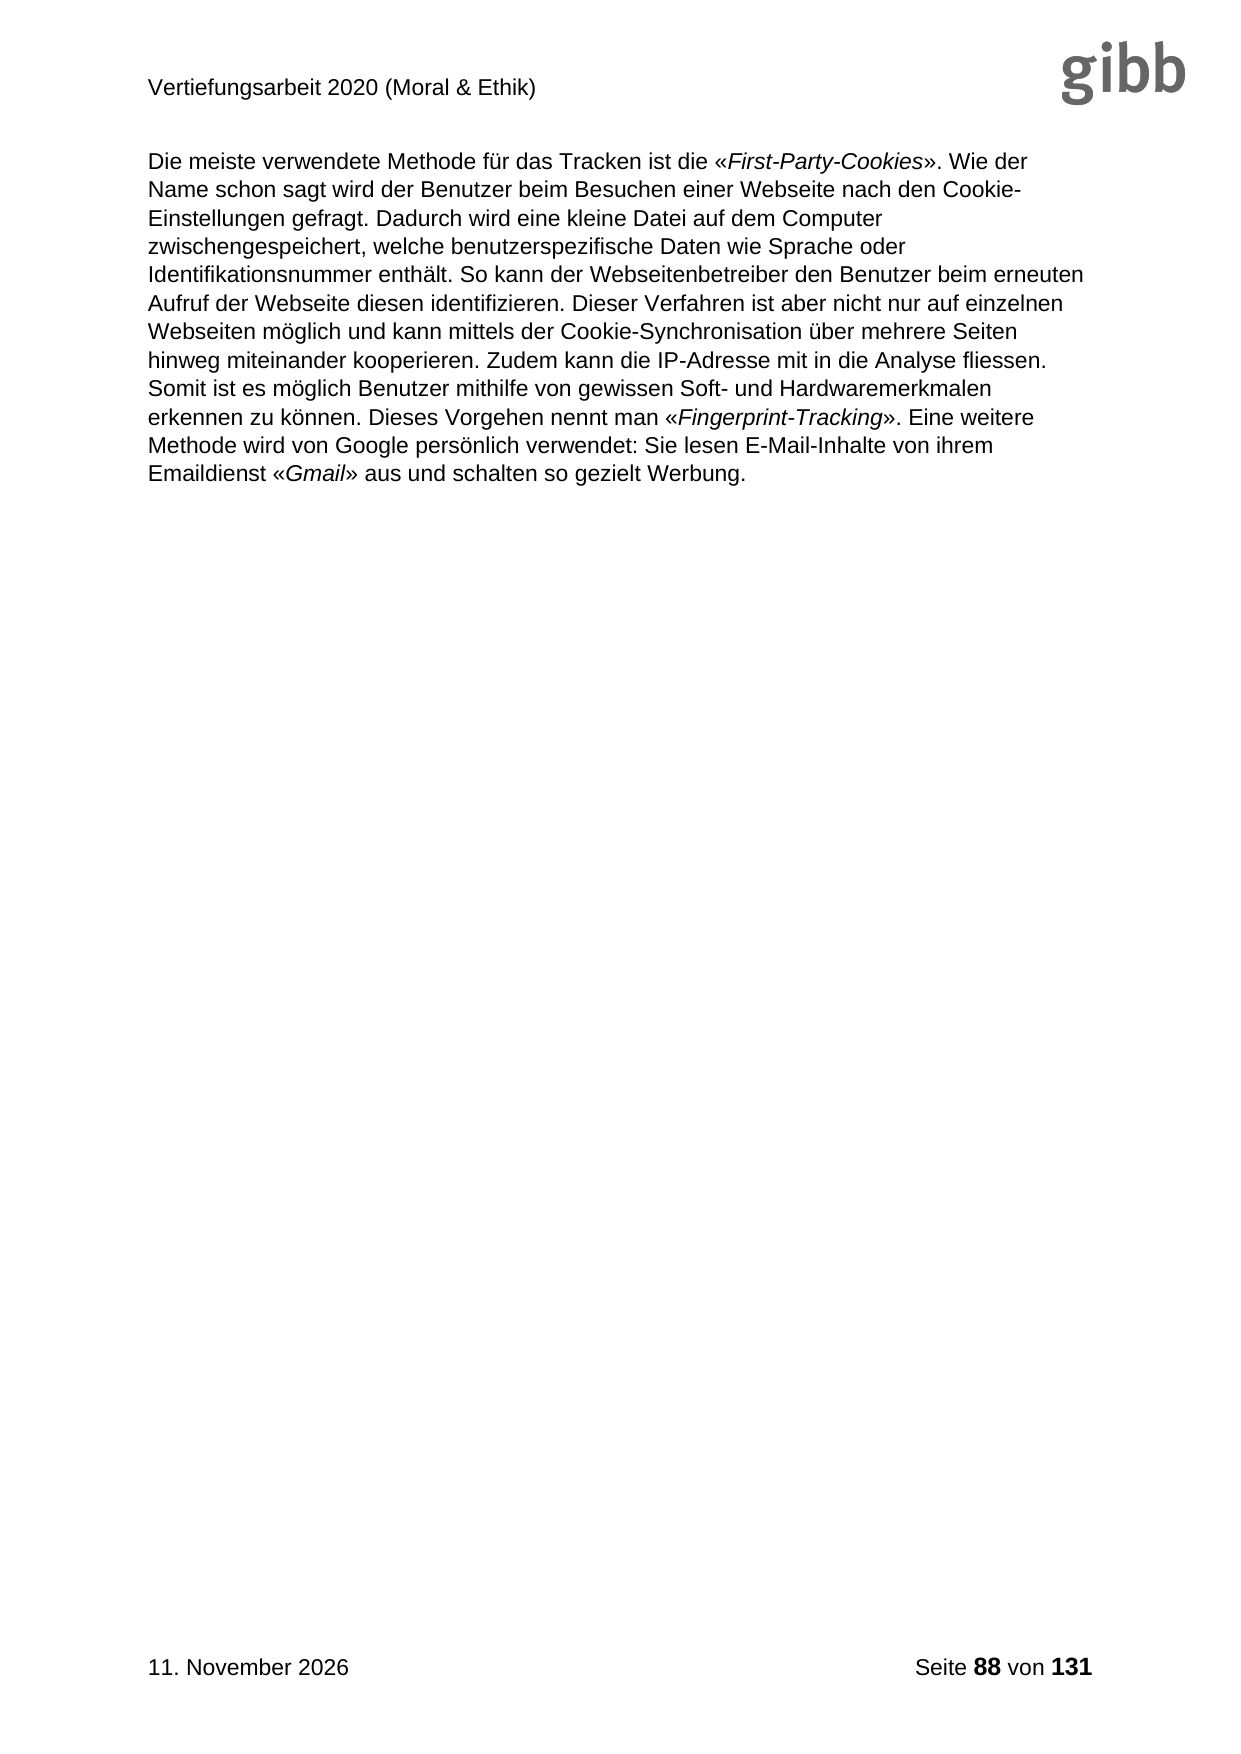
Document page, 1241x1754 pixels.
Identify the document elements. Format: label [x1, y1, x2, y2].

picture [1060, 39, 1187, 107]
text [148, 148, 1093, 487]
